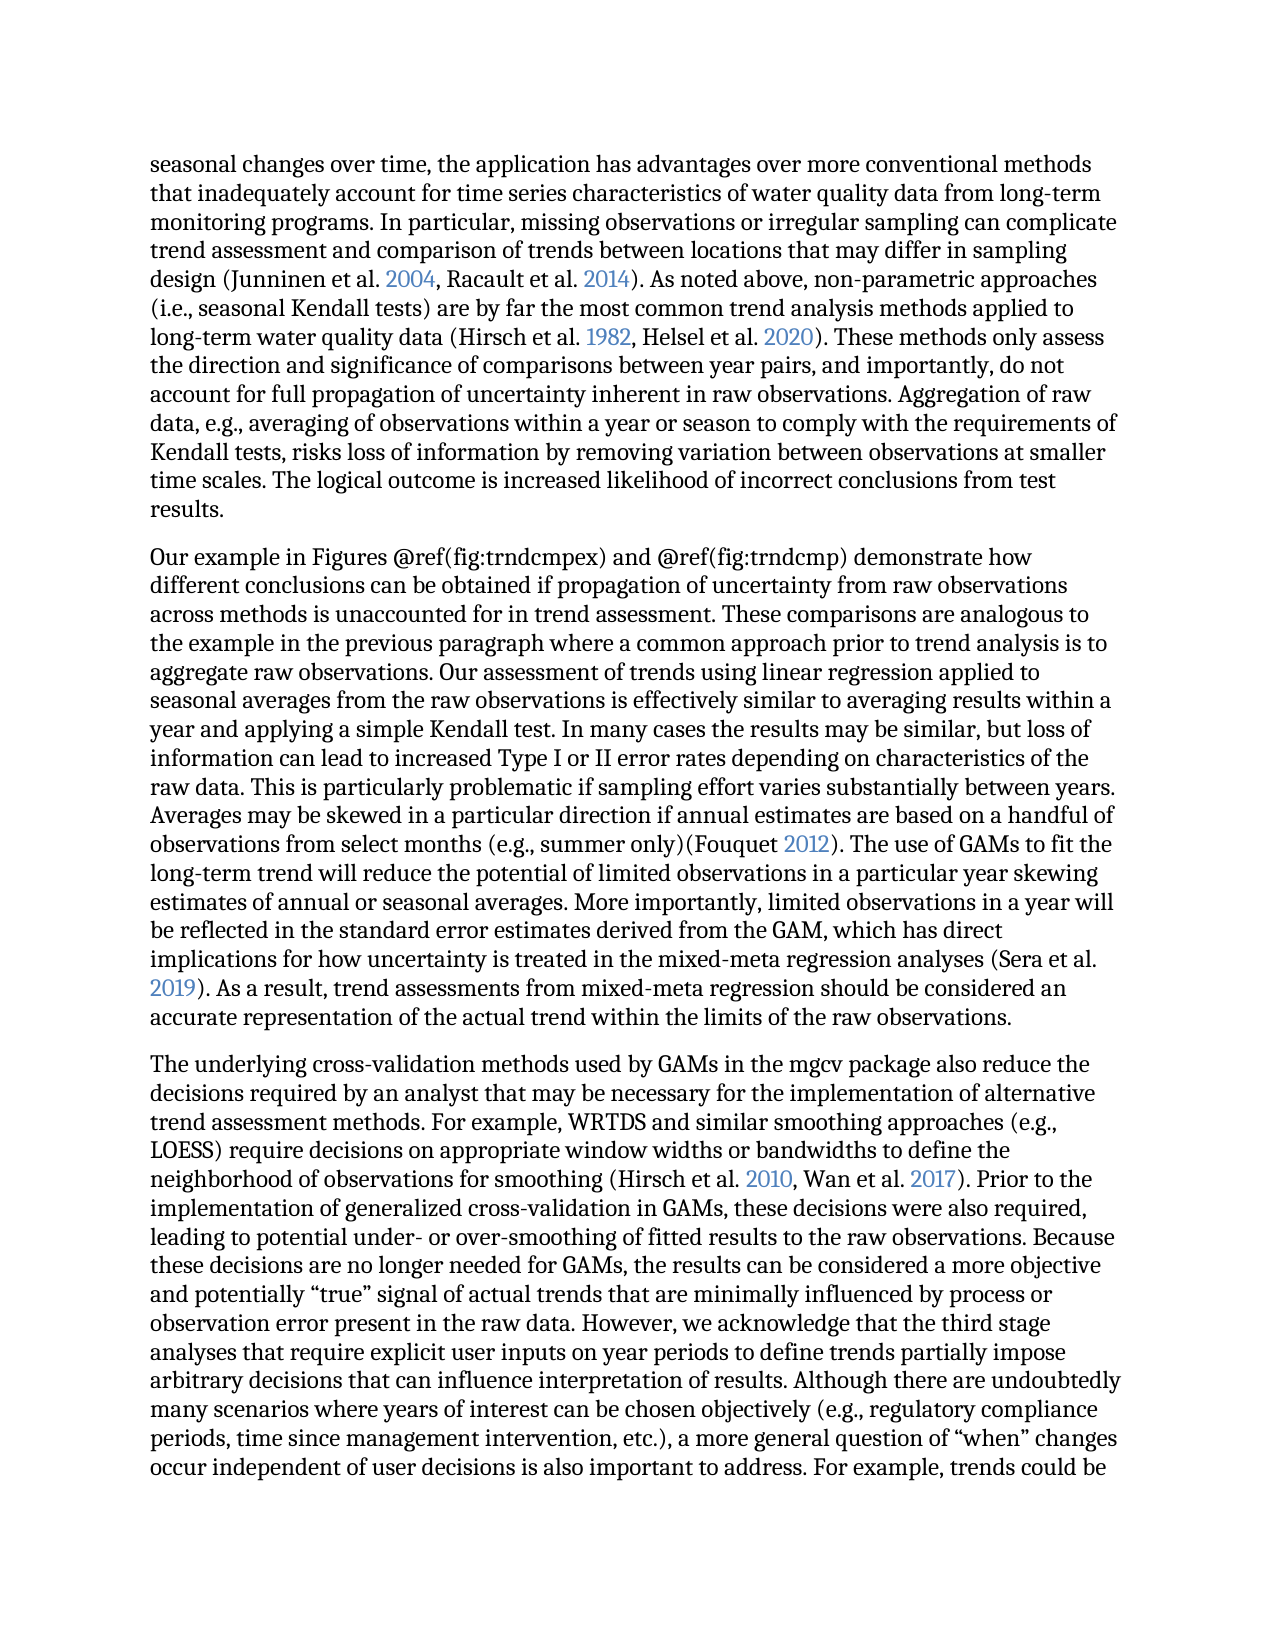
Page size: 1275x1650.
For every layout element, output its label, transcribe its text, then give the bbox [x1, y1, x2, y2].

text Our example in Figures @ref(fig:trndcmpex) and @ref(fig:trndcmp) demonstrate how different conclusions can be obtained if propagation of uncertainty from raw observations across methods is unaccounted for in trend assessment. These comparisons are analogous to the example in the previous paragraph where a common approach prior to trend analysis is to aggregate raw observations. Our assessment of trends using linear regression applied to seasonal averages from the raw observations is effectively similar to averaging results within a year and applying a simple Kendall test. In many cases the results may be similar, but loss of information can lead to increased Type I or II error rates depending on characteristics of the raw data. This is particularly problematic if sampling effort varies substantially between years. Averages may be skewed in a particular direction if annual estimates are based on a handful of observations from select months (e.g., summer only)(Fouquet 2012). The use of GAMs to fit the long-term trend will reduce the potential of limited observations in a particular year skewing estimates of annual or seasonal averages. More importantly, limited observations in a year will be reflected in the standard error estimates derived from the GAM, which has direct implications for how uncertainty is treated in the mixed-meta regression analyses (Sera et al. 2019). As a result, trend assessments from mixed-meta regression should be considered an accurate representation of the actual trend within the limits of the raw observations. [150, 542, 1125, 1031]
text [150, 1050, 1125, 1481]
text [150, 150, 1125, 524]
